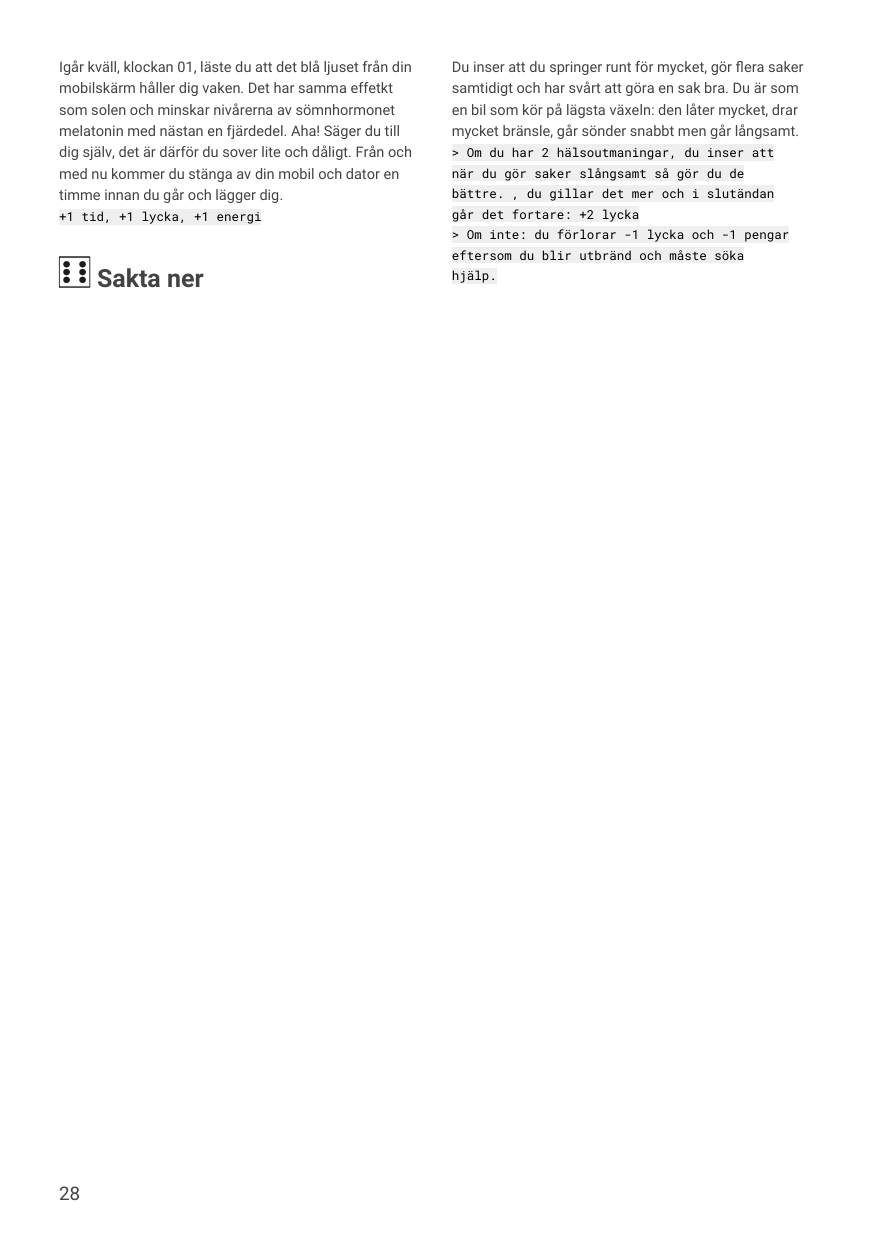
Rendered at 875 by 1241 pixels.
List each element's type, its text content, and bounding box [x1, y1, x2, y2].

picture [58, 256, 91, 288]
subtitle > Om inte: du förlorar -1 lycka och -1 pengar eftersom du blir utbränd och måste söka hjälp. [452, 226, 793, 284]
subtitle +1 tid, +1 lycka, +1 energi [59, 208, 401, 225]
subtitle Igår kväll, klockan 01, läste du att det blå ljuset från din mobilskärm håller dig vaken. Det har samma effetkt som solen och minskar nivårerna av sömnhormonet melatonin med nästan en fjärdedel. Aha! Säger du till dig själv, det är därför du sover lite och dåligt. Från och med nu kommer du stänga av din mobil och dator en timme innan du går och lägger dig. [59, 59, 421, 204]
subtitle > Om du har 2 hälsoutmaningar, du inser att när du gör saker slångsamt så gör du de bättre. , du gillar det mer och i slutändan går det fortare: +2 lycka [452, 144, 793, 222]
subtitle Sakta ner [59, 256, 421, 294]
subtitle Du inser att du springer runt för mycket, gör flera saker samtidigt och har svårt att göra en sak bra. Du är som en bil som kör på lägsta växeln: den låter mycket, drar mycket bränsle, går sönder snabbt men går långsamt. [452, 59, 814, 140]
